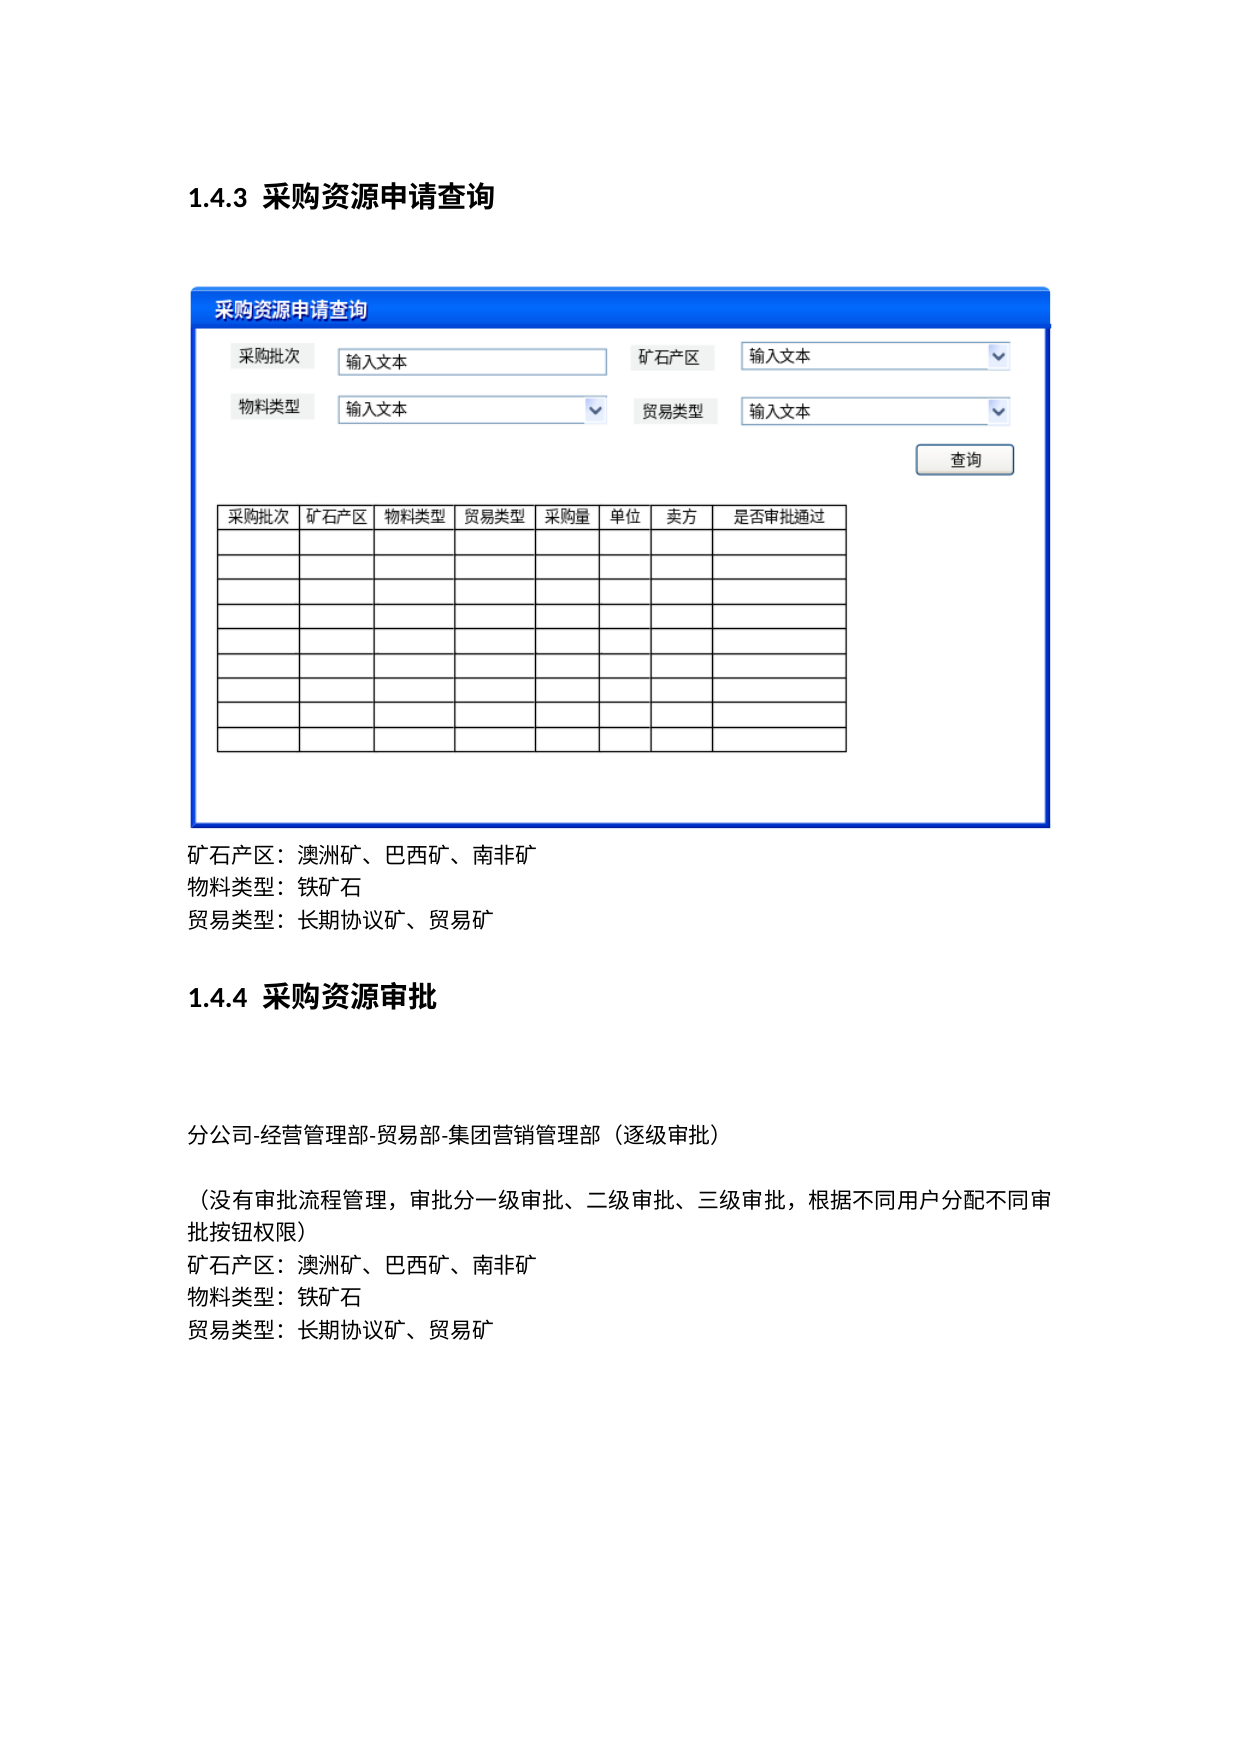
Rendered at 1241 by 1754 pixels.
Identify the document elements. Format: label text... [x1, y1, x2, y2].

text 矿石产区：澳洲矿、巴西矿、南非矿 [187, 1247, 1053, 1280]
text 物料类型：铁矿石 [187, 870, 1053, 902]
text 贸易类型：长期协议矿、贸易矿 [187, 1312, 1053, 1345]
text 物料类型：铁矿石 [187, 1280, 1053, 1312]
text 贸易类型：长期协议矿、贸易矿 [187, 902, 1053, 935]
text （没有审批流程管理，审批分一级审批、二级审批、三级审批，根据不同用户分配不同审批按钮权限） [187, 1182, 1053, 1247]
subtitle 采购资源审批 [187, 962, 1053, 1027]
text 矿石产区：澳洲矿、巴西矿、南非矿 [187, 837, 1053, 870]
subtitle 采购资源申请查询 [187, 162, 1053, 227]
text 分公司-经营管理部-贸易部-集团营销管理部（逐级审批） [187, 1117, 1053, 1150]
